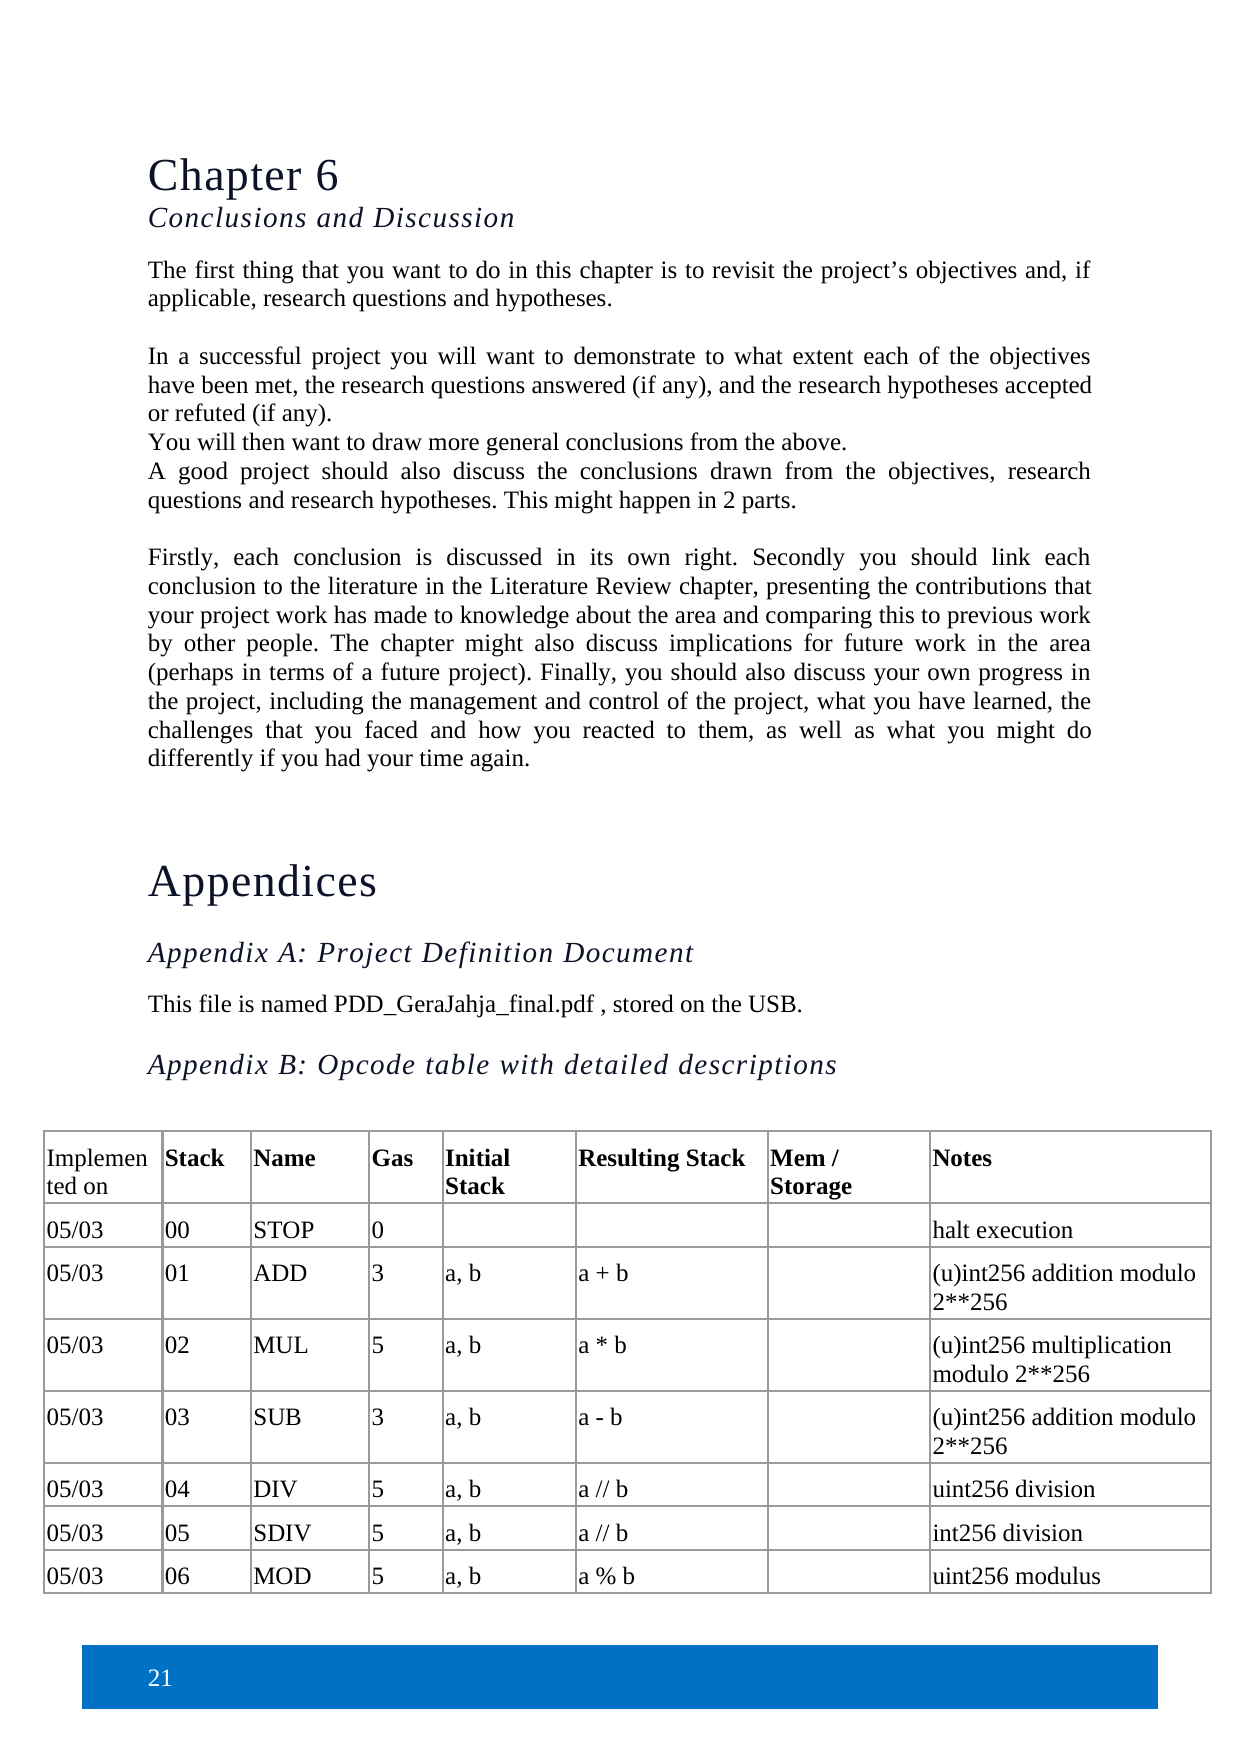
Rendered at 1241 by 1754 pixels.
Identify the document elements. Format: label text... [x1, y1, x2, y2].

table_cell 06 [164, 1551, 250, 1592]
table_cell 5 [370, 1551, 442, 1592]
table_cell a - b [577, 1392, 767, 1462]
table_cell 3 [370, 1248, 442, 1318]
table_header Name [252, 1132, 368, 1202]
table_cell 04 [164, 1464, 250, 1505]
table_cell a, b [444, 1320, 575, 1390]
table_cell DIV [252, 1464, 368, 1505]
table_header Notes [931, 1132, 1210, 1202]
text A good project should also discuss the conclusions drawn from the objectives, research questions and research hypotheses. This might happen in 2 parts. [148, 456, 1092, 513]
table_cell a * b [577, 1320, 767, 1390]
table_cell a, b [444, 1392, 575, 1462]
table_cell MOD [252, 1551, 368, 1592]
table_cell 05/03 [45, 1320, 161, 1390]
table_cell a, b [444, 1248, 575, 1318]
table_cell 05/03 [45, 1551, 161, 1592]
subtitle Appendix B: Opcode table with detailed descriptions [148, 1047, 1092, 1081]
table_cell 0 [370, 1204, 442, 1246]
table_cell (u)int256 multiplication modulo 2**256 [931, 1320, 1210, 1390]
table_cell STOP [252, 1204, 368, 1246]
table_cell 02 [164, 1320, 250, 1390]
table_cell 05/03 [45, 1464, 161, 1505]
table_cell int256 division [931, 1507, 1210, 1548]
subtitle Appendices [148, 854, 1092, 906]
table_cell MUL [252, 1320, 368, 1390]
table_cell (u)int256 addition modulo 2**256 [931, 1392, 1210, 1462]
table_cell [769, 1204, 929, 1246]
table_cell [769, 1507, 929, 1548]
table_cell [444, 1204, 575, 1246]
table_cell a, b [444, 1551, 575, 1592]
table_cell a // b [577, 1464, 767, 1505]
table_cell uint256 division [931, 1464, 1210, 1505]
table_cell a, b [444, 1507, 575, 1548]
table_cell uint256 modulus [931, 1551, 1210, 1592]
table_cell SUB [252, 1392, 368, 1462]
table_cell a, b [444, 1464, 575, 1505]
subtitle Chapter 6 [148, 148, 1092, 200]
text Firstly, each conclusion is discussed in its own right. Secondly you should link each conclusion to the literature in the Literature Review chapter, presenting the contributions that your project work has made to knowledge about the area and comparing this to previous work by other people. The chapter might also discuss implications for future work in the area (perhaps in terms of a future project). Finally, you should also discuss your own progress in the project, including the management and control of the project, what you have learned, the challenges that you faced and how you reacted to them, as well as what you might do differently if you had your time again. [148, 542, 1092, 772]
table_cell 3 [370, 1392, 442, 1462]
table_cell 5 [370, 1320, 442, 1390]
table_cell 05 [164, 1507, 250, 1548]
table_cell [769, 1248, 929, 1318]
table_cell 01 [164, 1248, 250, 1318]
table_header Resulting Stack [577, 1132, 767, 1202]
table_cell [769, 1320, 929, 1390]
table_cell 05/03 [45, 1248, 161, 1318]
subtitle Appendix A: Project Definition Document [148, 935, 1092, 969]
table_cell 05/03 [45, 1507, 161, 1548]
table_cell a + b [577, 1248, 767, 1318]
table_cell 5 [370, 1464, 442, 1505]
subtitle Conclusions and Discussion [148, 200, 1092, 234]
table_cell [769, 1551, 929, 1592]
table_cell 00 [164, 1204, 250, 1246]
table_header Initial Stack [444, 1132, 575, 1202]
table_header Stack [164, 1132, 250, 1202]
table_cell 05/03 [45, 1204, 161, 1246]
table_header Implemented on [45, 1132, 161, 1202]
table_cell [577, 1204, 767, 1246]
table_cell halt execution [931, 1204, 1210, 1246]
table_cell [769, 1392, 929, 1462]
table_cell ADD [252, 1248, 368, 1318]
table_cell 5 [370, 1507, 442, 1548]
text You will then want to draw more general conclusions from the above. [148, 427, 1092, 456]
table_header Gas [370, 1132, 442, 1202]
table_cell [769, 1464, 929, 1505]
text In a successful project you will want to demonstrate to what extent each of the objectives have been met, the research questions answered (if any), and the research hypotheses accepted or refuted (if any). [148, 341, 1092, 427]
text This file is named PDD_GeraJahja_final.pdf , stored on the USB. [148, 989, 1092, 1018]
table_cell a // b [577, 1507, 767, 1548]
table_cell a % b [577, 1551, 767, 1592]
text The first thing that you want to do in this chapter is to revisit the project’s objectives and, if applicable, research questions and hypotheses. [148, 255, 1092, 312]
table_cell 03 [164, 1392, 250, 1462]
table_cell SDIV [252, 1507, 368, 1548]
table_header Mem / Storage [769, 1132, 929, 1202]
table_cell (u)int256 addition modulo 2**256 [931, 1248, 1210, 1318]
table_cell 05/03 [45, 1392, 161, 1462]
